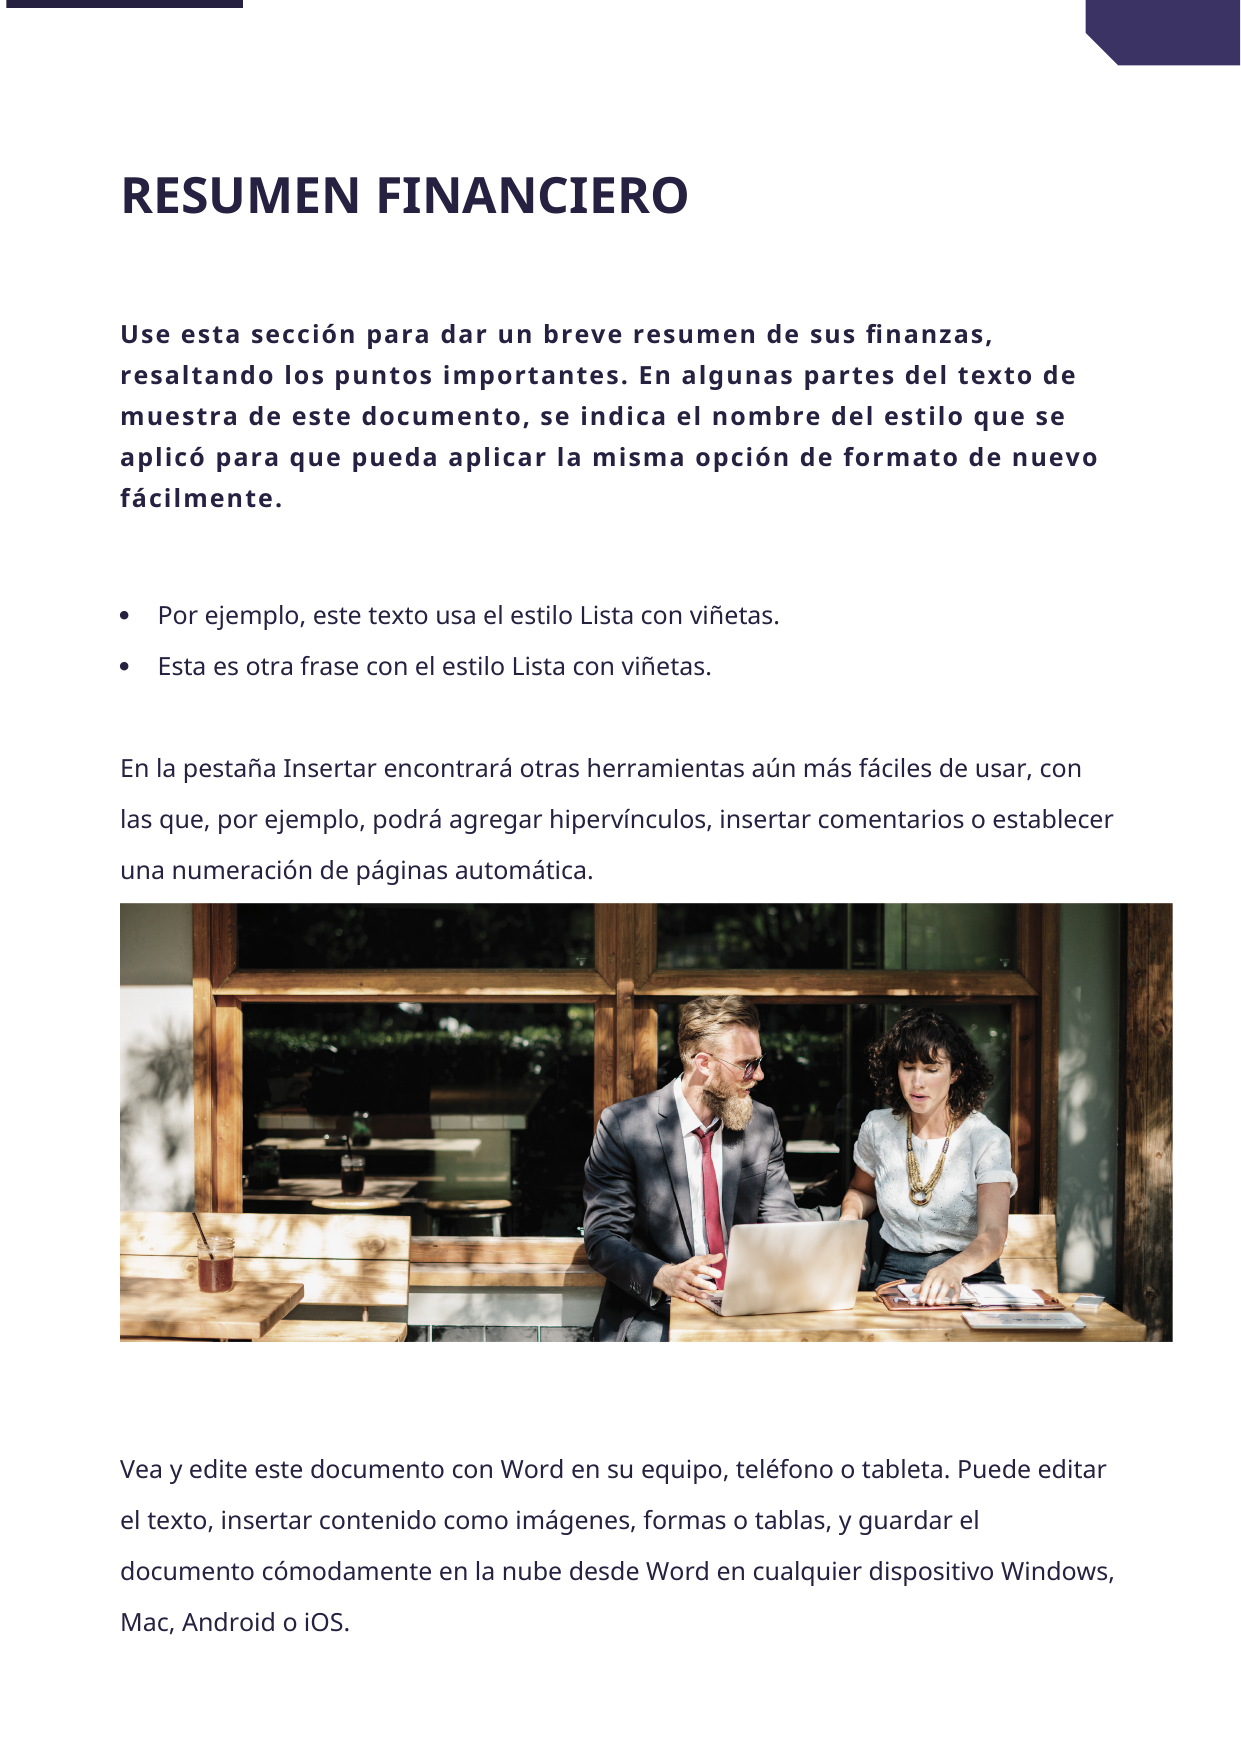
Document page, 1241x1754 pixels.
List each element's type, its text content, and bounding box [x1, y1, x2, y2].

picture [120, 903, 1173, 1342]
table_header [120, 904, 1196, 1350]
subtitle RESUMEN FINANCIERO [120, 160, 1120, 228]
